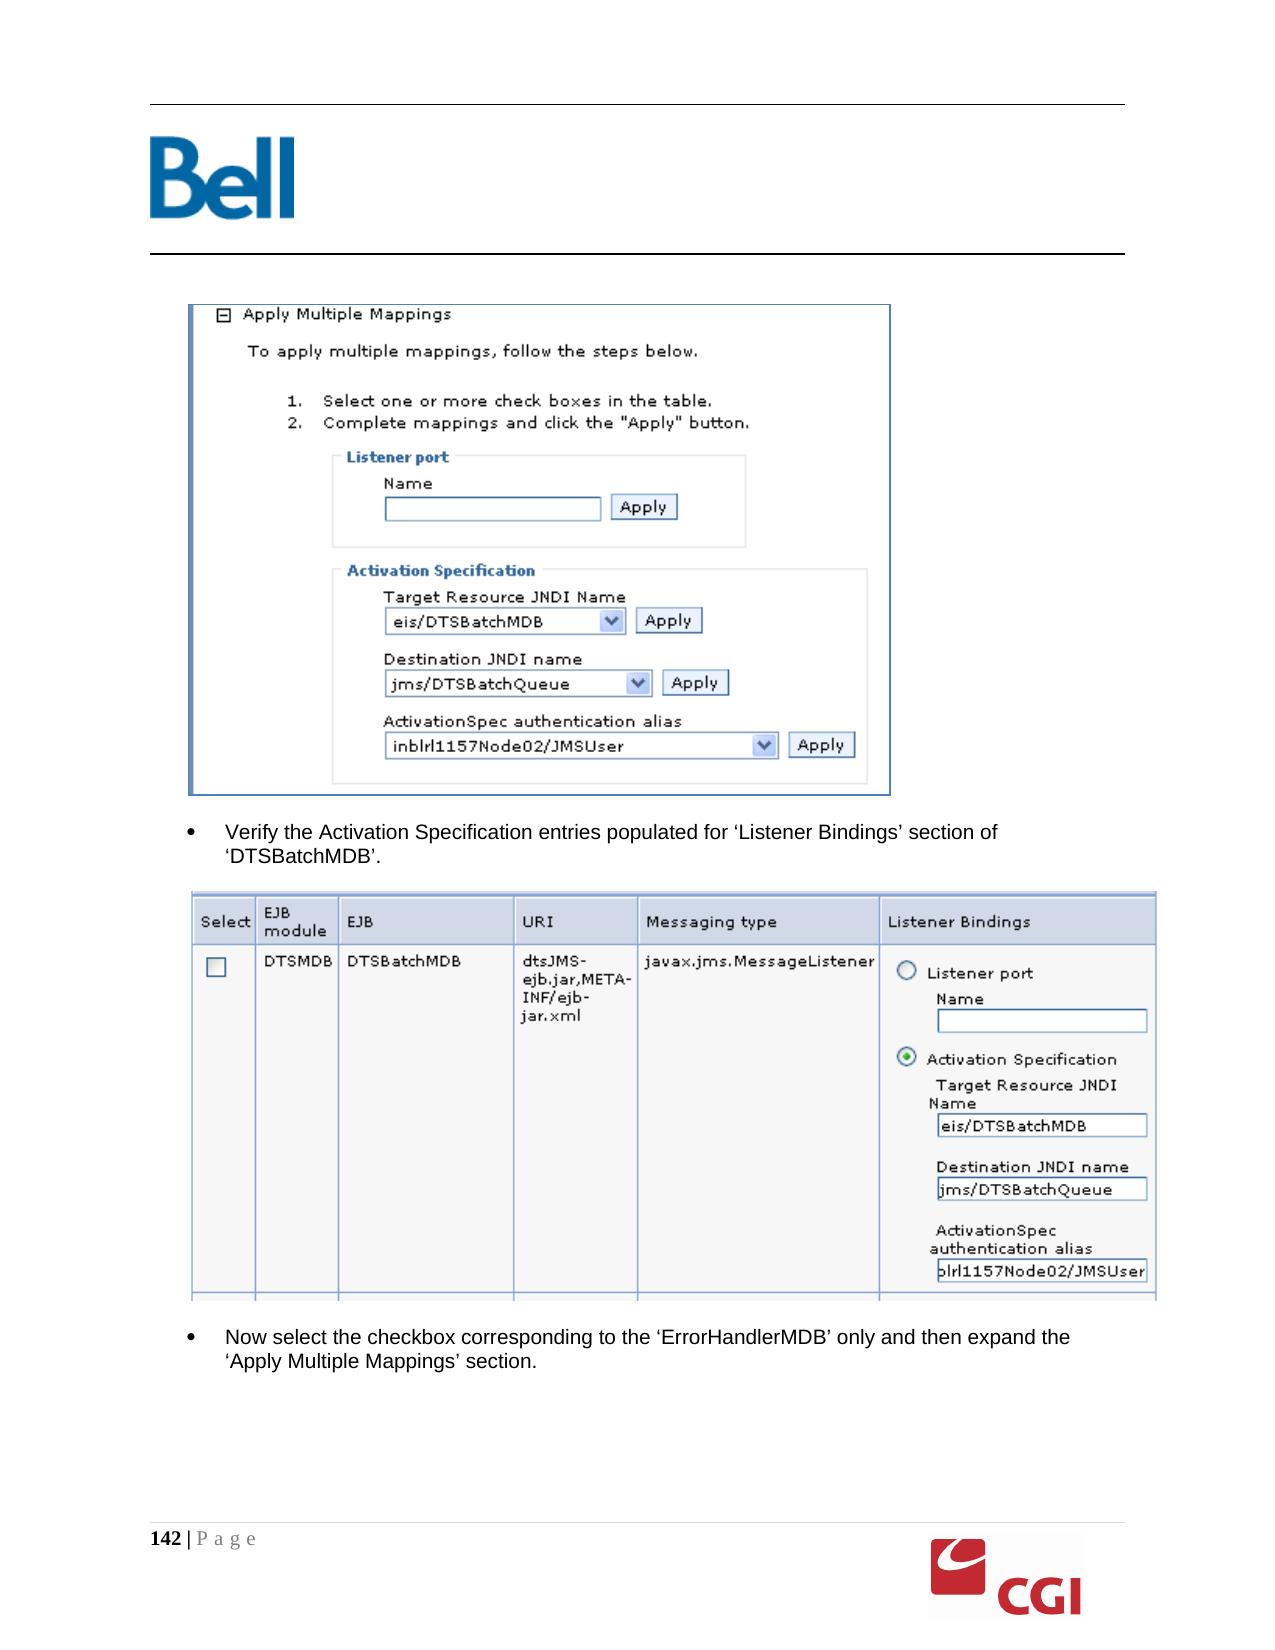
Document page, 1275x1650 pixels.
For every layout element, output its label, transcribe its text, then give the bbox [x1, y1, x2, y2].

picture [150, 136, 294, 222]
picture [187, 891, 1163, 1301]
picture [927, 1533, 1084, 1620]
list Now select the checkbox corresponding to the ‘ErrorHandlerMDB’ only and then expand the ‘Apply Multiple Mappings’ section. [187, 1324, 1125, 1373]
picture [189, 305, 889, 794]
list Verify the Activation Specification entries populated for ‘Listener Bindings’ section of ‘DTSBatchMDB’. [187, 819, 1125, 868]
